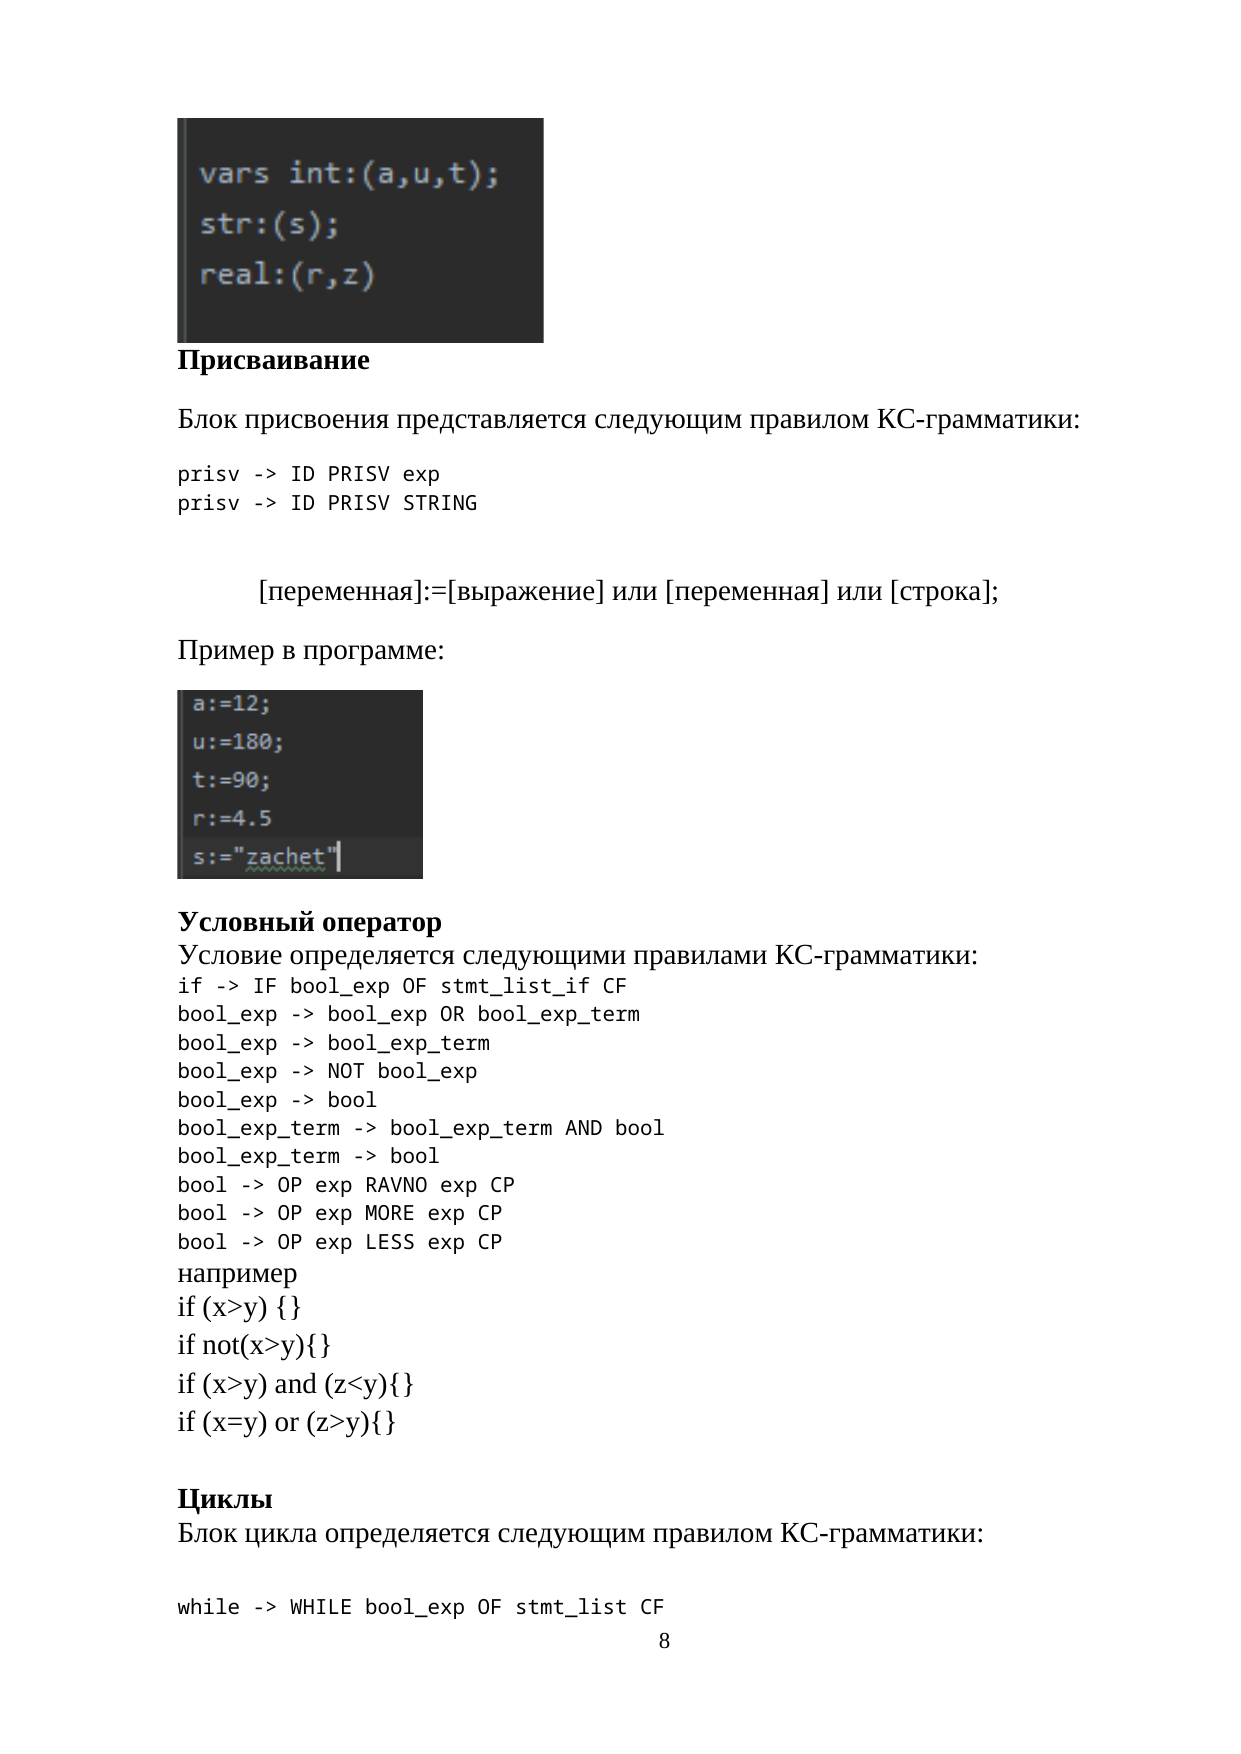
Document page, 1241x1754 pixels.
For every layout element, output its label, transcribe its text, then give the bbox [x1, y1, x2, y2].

text while -> WHILE bool_exp OF stmt_list CF [177, 1592, 1152, 1621]
text bool_exp_term -> bool_exp_term AND bool bool_exp_term -> bool [177, 1113, 1152, 1170]
text if (x>y) {} [177, 1289, 1152, 1322]
picture [177, 690, 423, 879]
text Блок цикла определяется следующим правилом КС-грамматики: [177, 1515, 1152, 1549]
text if not(x>y){} [177, 1327, 1152, 1361]
picture [177, 118, 544, 343]
text Присваивание [177, 342, 1152, 376]
text Пример в программе: [177, 632, 1152, 665]
text if -> IF bool_exp OF stmt_list_if CF [177, 971, 1152, 999]
text Условный оператор [177, 904, 1152, 937]
text Циклы [177, 1482, 1152, 1515]
text Условие определяется следующими правилами КС-грамматики: [177, 937, 1152, 971]
text Блок присвоения представляется следующим правилом КС-грамматики: [177, 401, 1152, 434]
text if (x>y) and (z<y){} [177, 1366, 1152, 1399]
text prisv -> ID PRISV exp prisv -> ID PRISV STRING [177, 459, 1152, 516]
text [переменная]:=[выражение] или [переменная] или [строка]; [177, 573, 1152, 607]
text if (x=y) or (z>y){} [177, 1404, 1152, 1438]
text bool -> OP exp RAVNO exp CP bool -> OP exp MORE exp CP bool -> OP exp LESS exp CP [177, 1170, 1152, 1255]
text bool_exp -> bool_exp OR bool_exp_term bool_exp -> bool_exp_term bool_exp -> NOT bool_exp bool_exp -> bool [177, 999, 1152, 1113]
text например [177, 1255, 1152, 1289]
